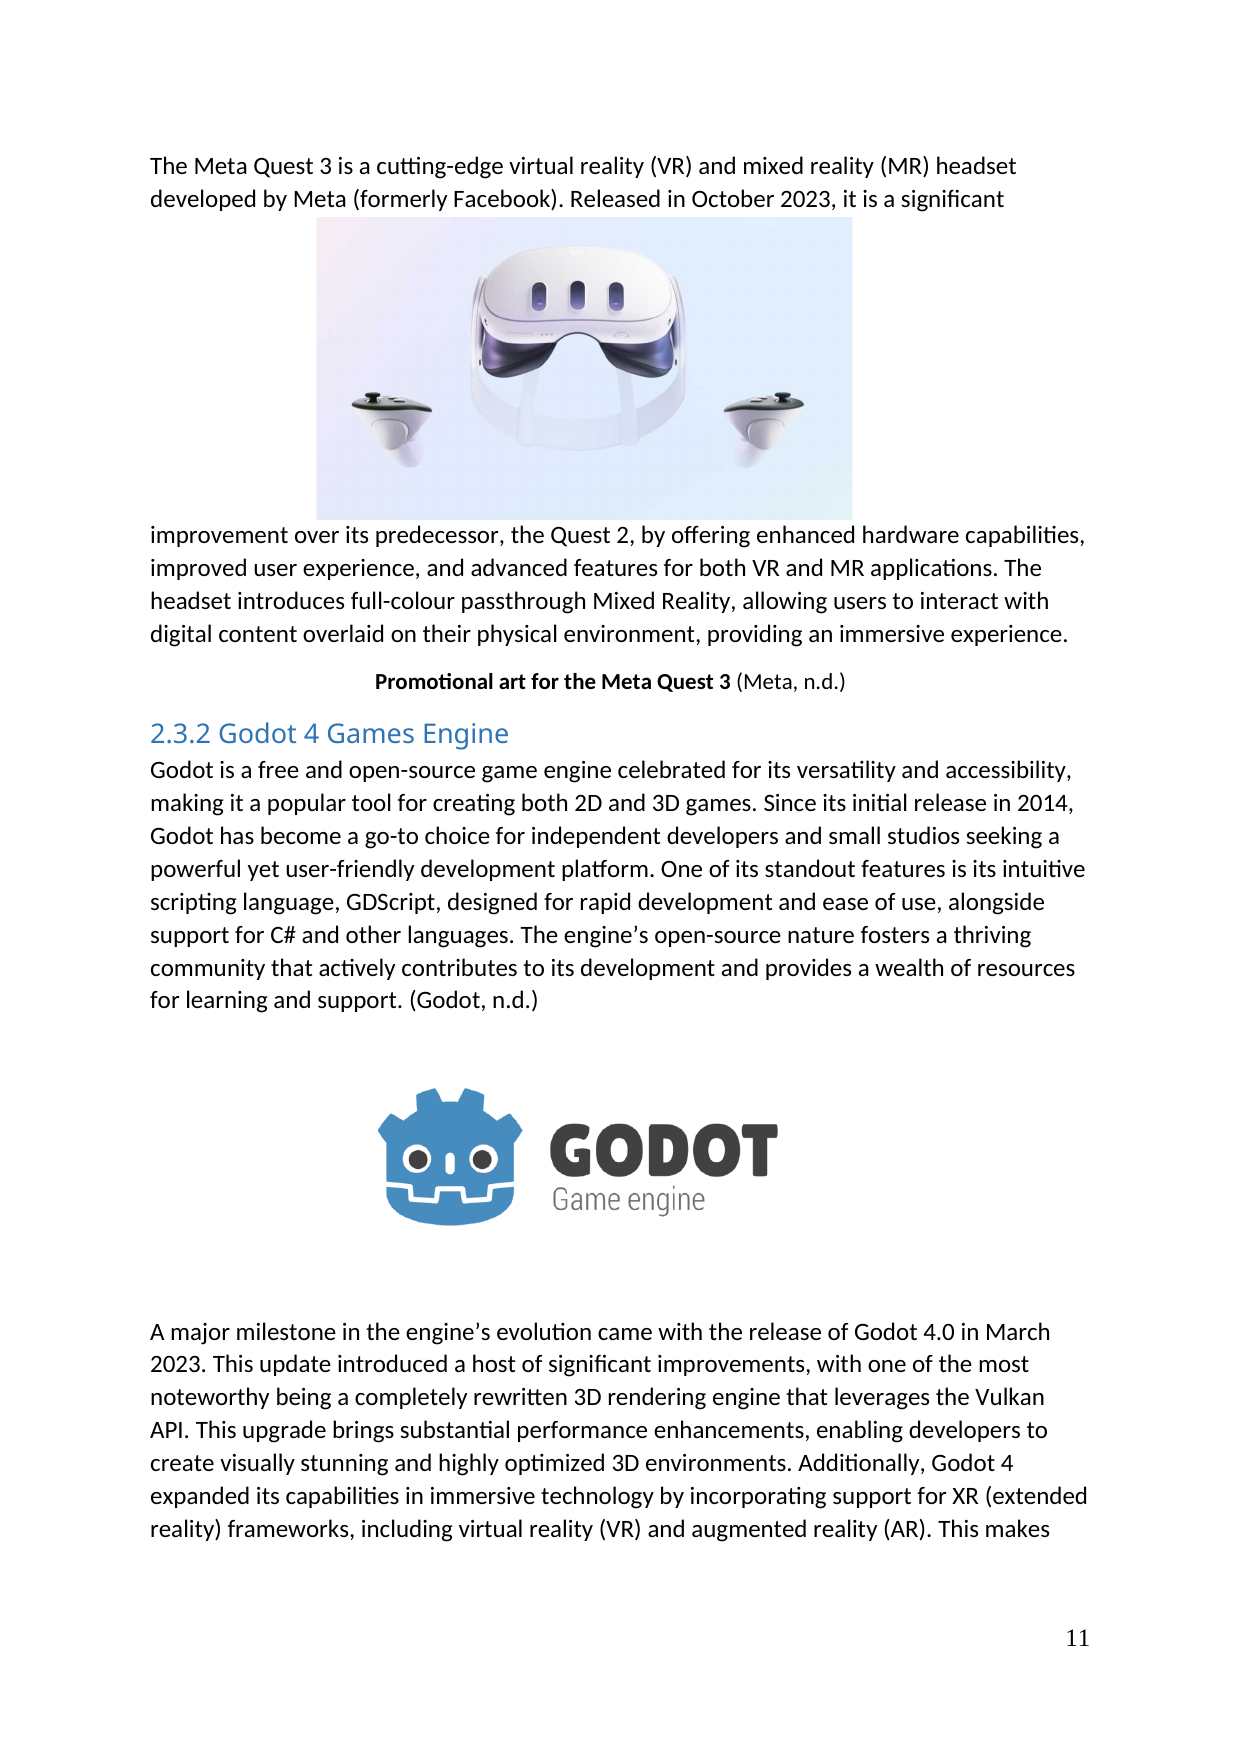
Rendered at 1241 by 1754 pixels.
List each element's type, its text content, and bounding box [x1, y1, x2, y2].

text Godot is a free and open-source game engine celebrated for its versatility and accessibility, making it a popular tool for creating both 2D and 3D games. Since its initial release in 2014, Godot has become a go-to choice for independent developers and small studios seeking a powerful yet user-friendly development platform. One of its standout features is its intuitive scripting language, GDScript, designed for rapid development and ease of use, alongside support for C# and other languages. The engine’s open-source nature fosters a thriving community that actively contributes to its development and provides a wealth of resources for learning and support. [150, 754, 1090, 1015]
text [150, 1034, 1090, 1544]
subtitle 2.3.2 Godot 4 Games Engine [150, 714, 1090, 751]
text Promotional art for the Meta Quest 3 [150, 667, 1090, 696]
picture [316, 217, 853, 520]
picture [346, 1029, 817, 1295]
